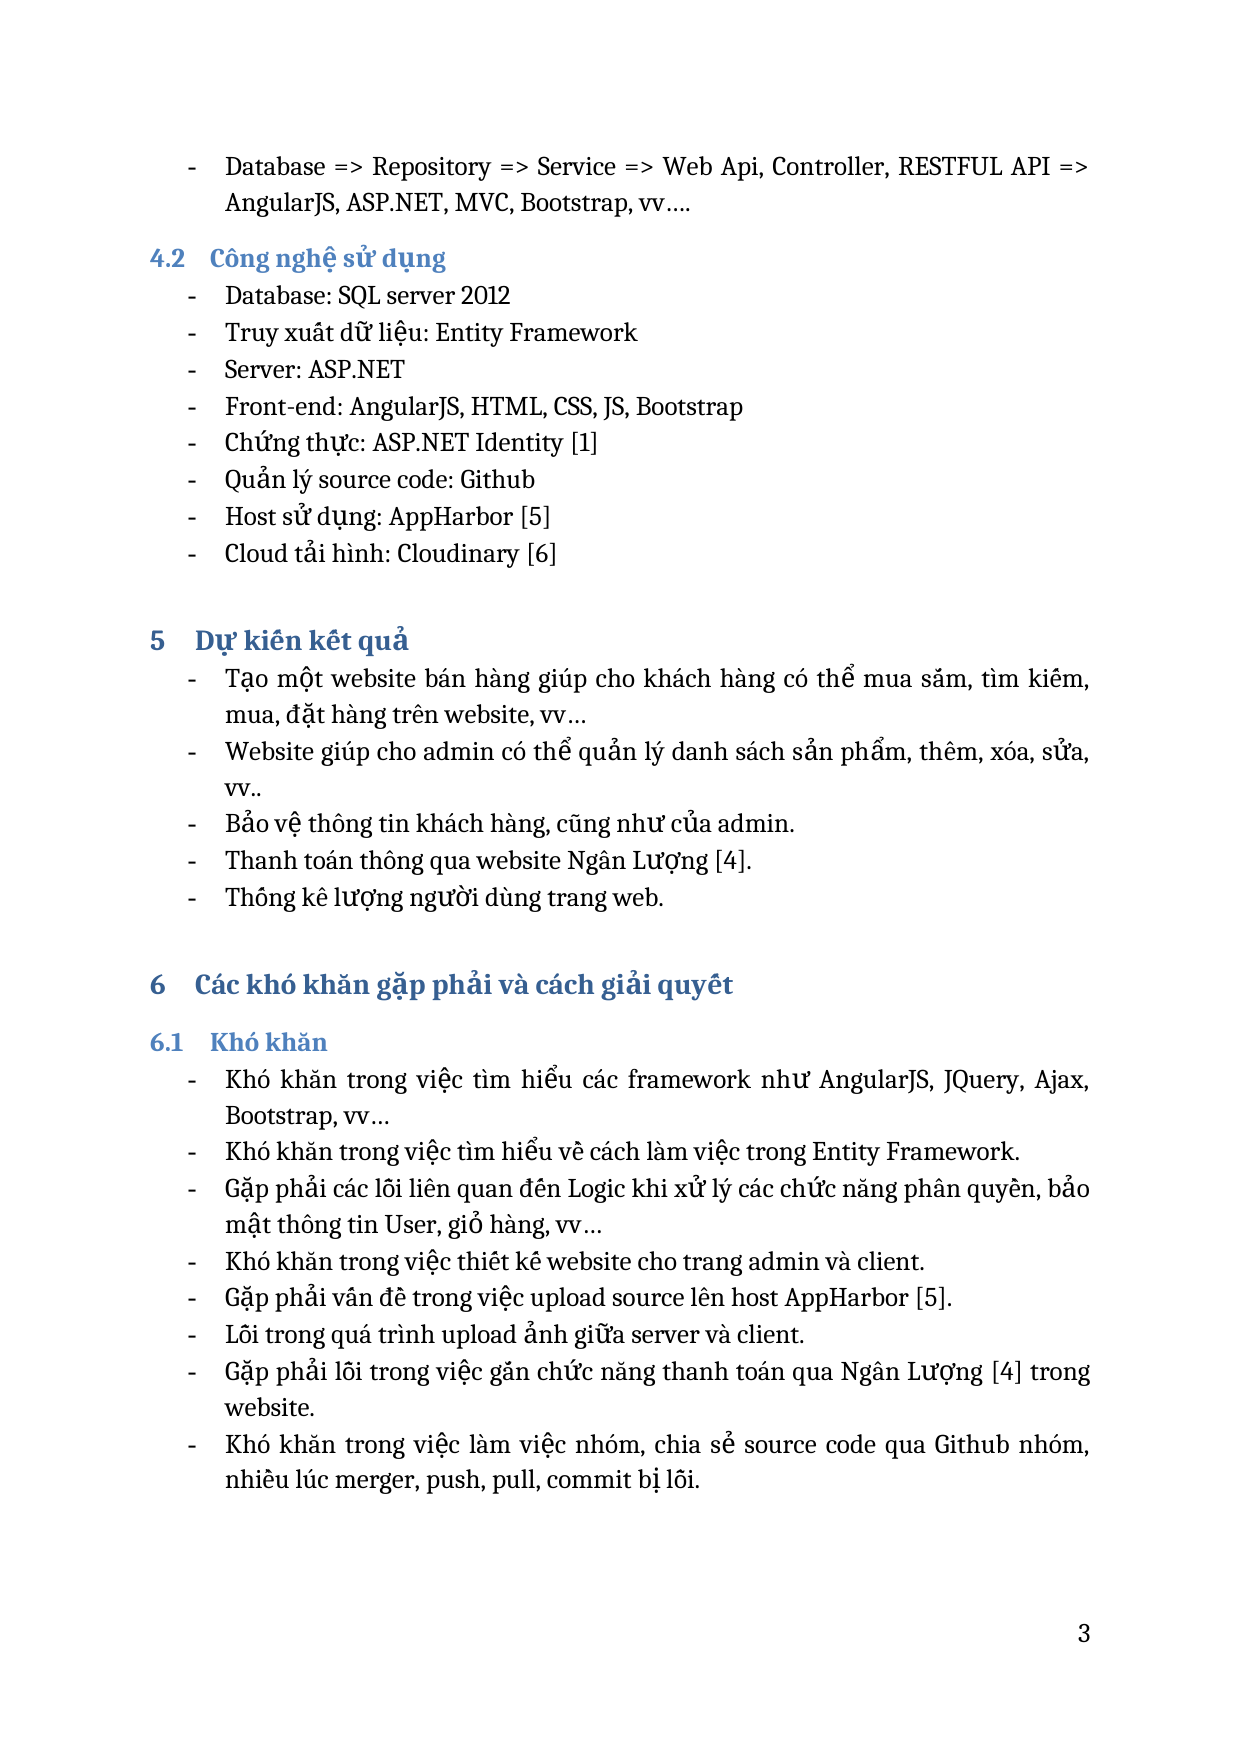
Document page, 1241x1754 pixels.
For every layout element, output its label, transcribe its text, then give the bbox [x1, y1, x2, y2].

list Thống kê lượng người dùng trang web. [187, 881, 1090, 913]
list Khó khăn trong việc làm việc nhóm, chia sẻ source code qua Github nhóm, nhiều lúc merger, push, pull, commit bị lỗi. [187, 1428, 1090, 1496]
list Chứng thực: ASP.NET Identity [187, 426, 1090, 458]
list Server: ASP.NET [187, 353, 1090, 385]
list Gặp phải các lỗi liên quan đến Logic khi xử lý các chức năng phân quyền, bảo mật thông tin User, giỏ hàng, vv… [187, 1172, 1090, 1240]
list Gặp phải vấn đề trong việc upload source lên host AppHarbor. [187, 1282, 1090, 1314]
list Host sử dụng: AppHarbor [187, 500, 1090, 532]
list Khó khăn trong việc thiết kế website cho trang admin và client. [187, 1245, 1090, 1277]
list Website giúp cho admin có thể quản lý danh sách sản phẩm, thêm, xóa, sửa, vv.. [187, 735, 1090, 803]
list Thanh toán thông qua website Ngân Lượng. [187, 844, 1090, 876]
list Bảo vệ thông tin khách hàng, cũng như của admin. [187, 807, 1090, 839]
subtitle Công nghệ sử dụng [150, 243, 1090, 274]
subtitle Khó khăn [150, 1027, 1090, 1058]
list Gặp phải lỗi trong việc gắn chức năng thanh toán qua Ngân Lượng trong website. [187, 1355, 1090, 1423]
list Quản lý source code: Github [187, 463, 1090, 495]
list Database: SQL server 2012 [187, 279, 1090, 311]
list Front-end: AngularJS, HTML, CSS, JS, Bootstrap [187, 389, 1090, 422]
list Khó khăn trong việc tìm hiểu về cách làm việc trong Entity Framework. [187, 1135, 1090, 1167]
list Tạo một website bán hàng giúp cho khách hàng có thể mua sắm, tìm kiếm, mua, đặt hàng trên website, vv… [187, 662, 1090, 730]
list Truy xuất dữ liệu: Entity Framework [187, 316, 1090, 348]
list Lỗi trong quá trình upload ảnh giữa server và client. [187, 1318, 1090, 1351]
subtitle Các khó khăn gặp phải và cách giải quyết [150, 968, 1090, 1001]
list Cloud tải hình: Cloudinary [187, 537, 1090, 569]
list Database => Repository => Service => Web Api, Controller, RESTFUL API => AngularJS, ASP.NET, MVC, Bootstrap, vv…. [187, 150, 1090, 218]
list Khó khăn trong việc tìm hiểu các framework như AngularJS, JQuery, Ajax, Bootstrap, vv… [187, 1063, 1090, 1131]
subtitle Dự kiến kết quả [150, 624, 1090, 657]
